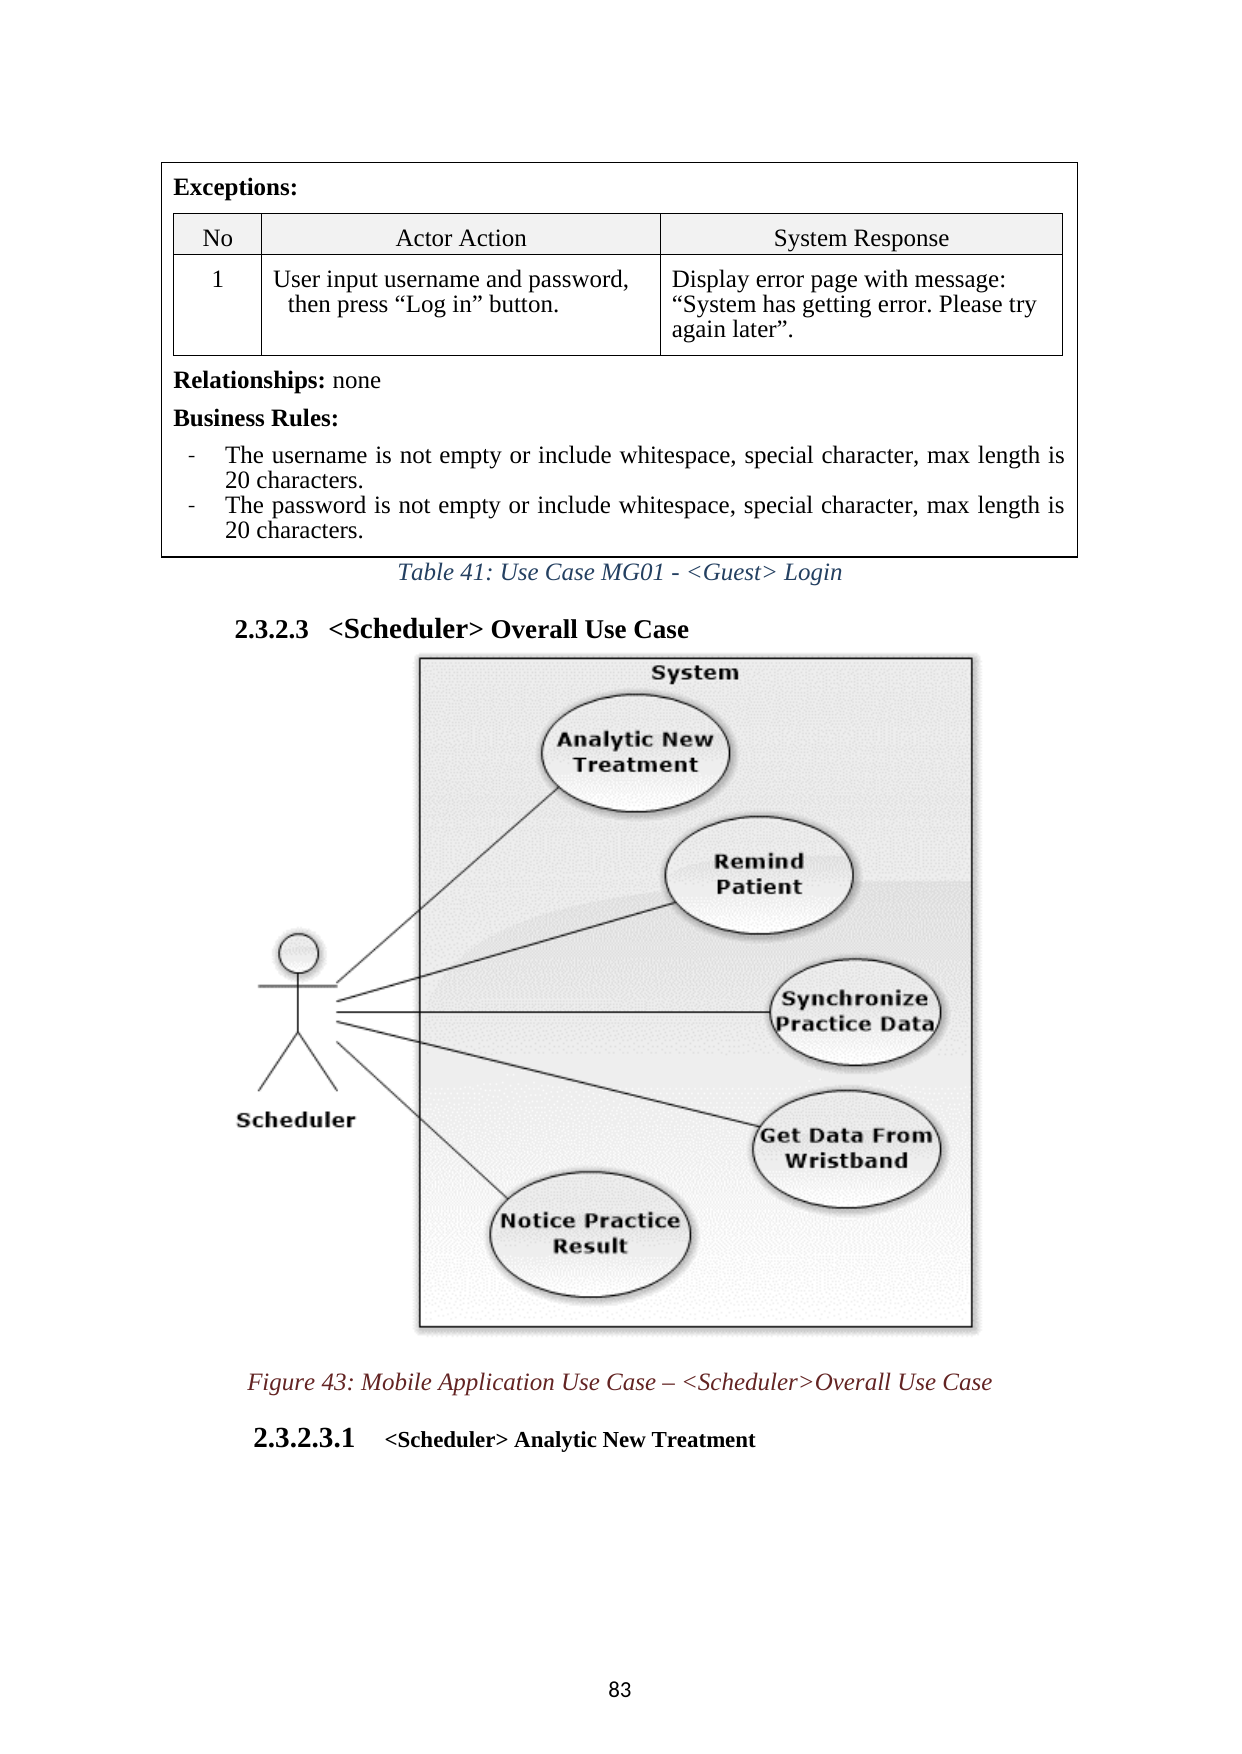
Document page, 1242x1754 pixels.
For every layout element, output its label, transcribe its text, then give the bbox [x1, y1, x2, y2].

text Figure 43: Mobile Application Use Case – <Scheduler>Overall Use Case [94, 1367, 1146, 1395]
picture [227, 651, 1012, 1367]
subtitle <Scheduler> Overall Use Case [234, 611, 1146, 645]
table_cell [162, 163, 1077, 556]
subtitle <Scheduler> Analytic New Treatment [253, 1420, 1146, 1454]
text Table 41: Use Case MG01 - <Guest> Login [94, 557, 1146, 586]
